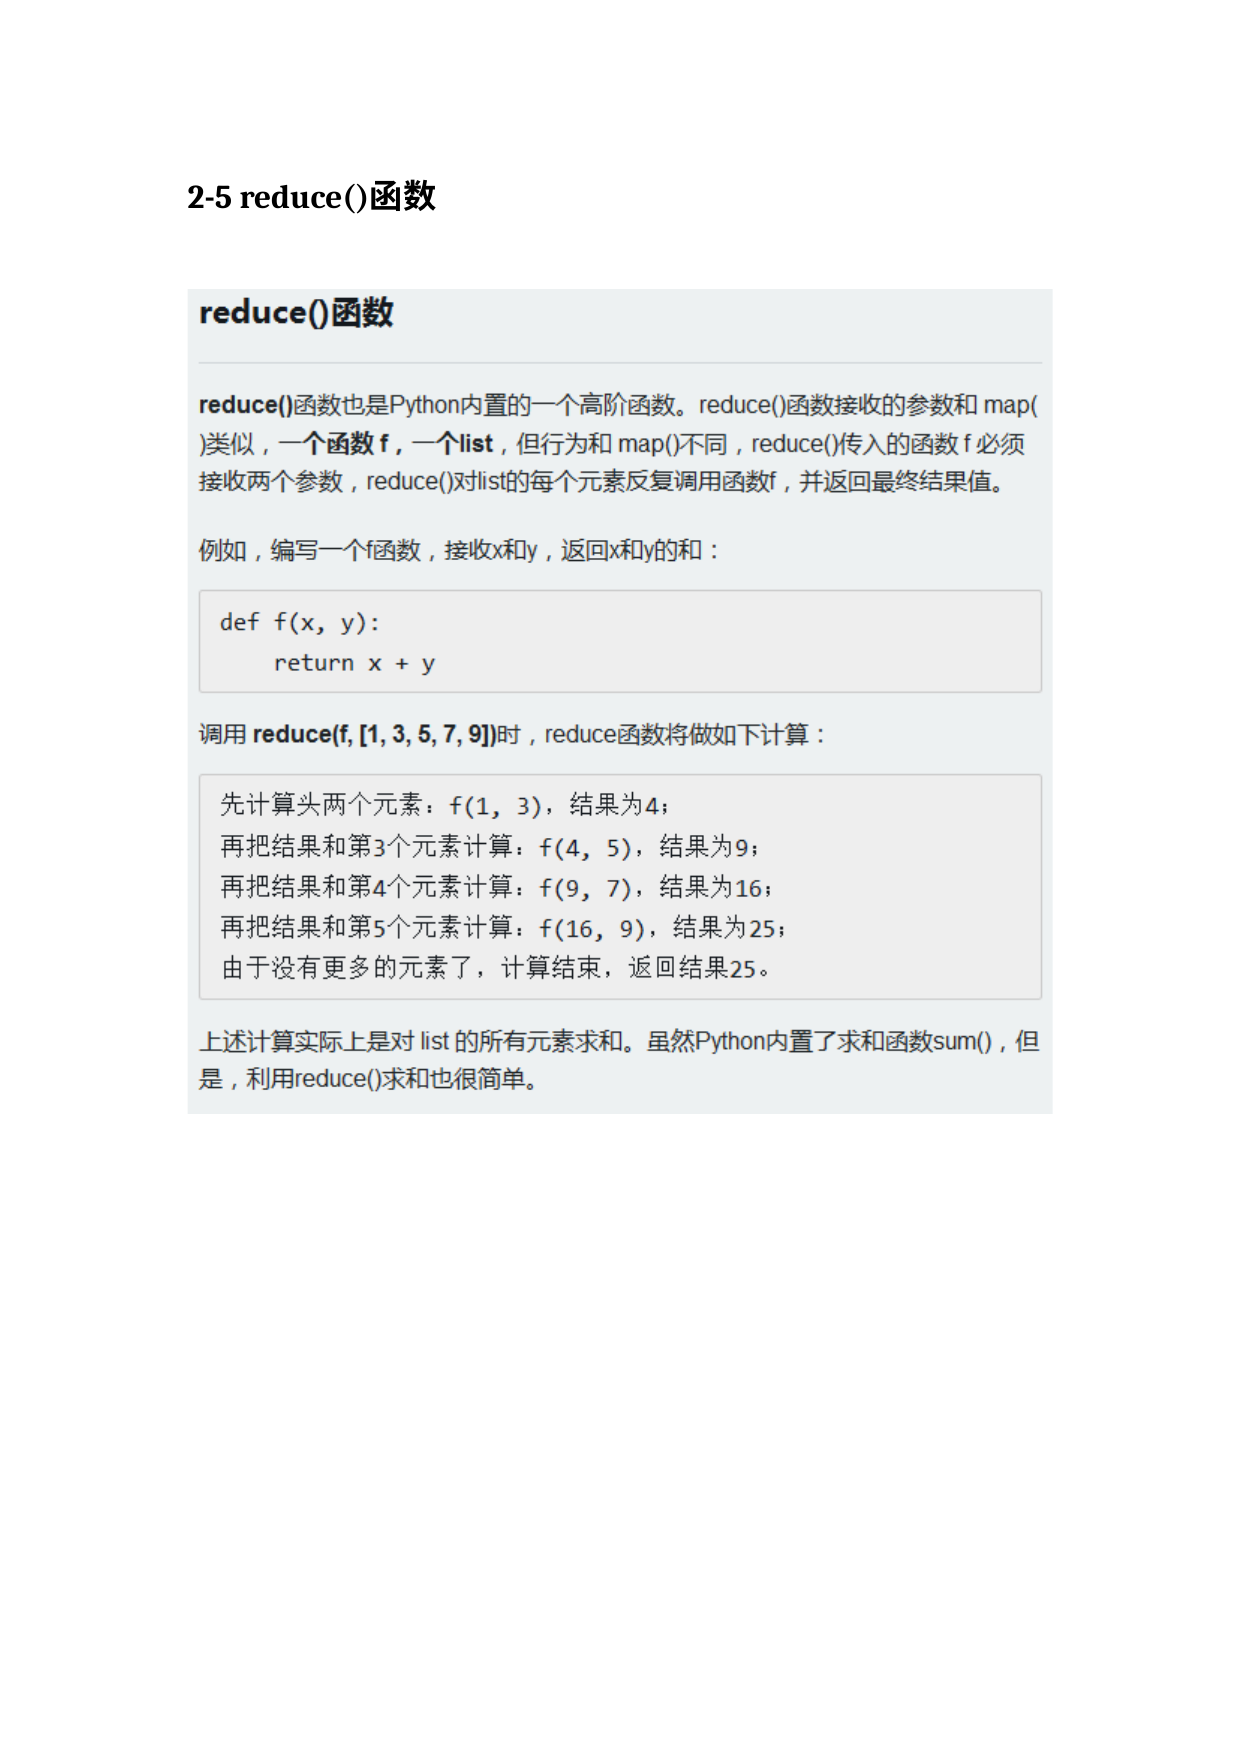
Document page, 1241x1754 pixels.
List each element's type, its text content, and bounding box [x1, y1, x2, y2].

subtitle 2-5 reduce()函数 [187, 162, 1053, 227]
picture [187, 289, 1053, 1114]
